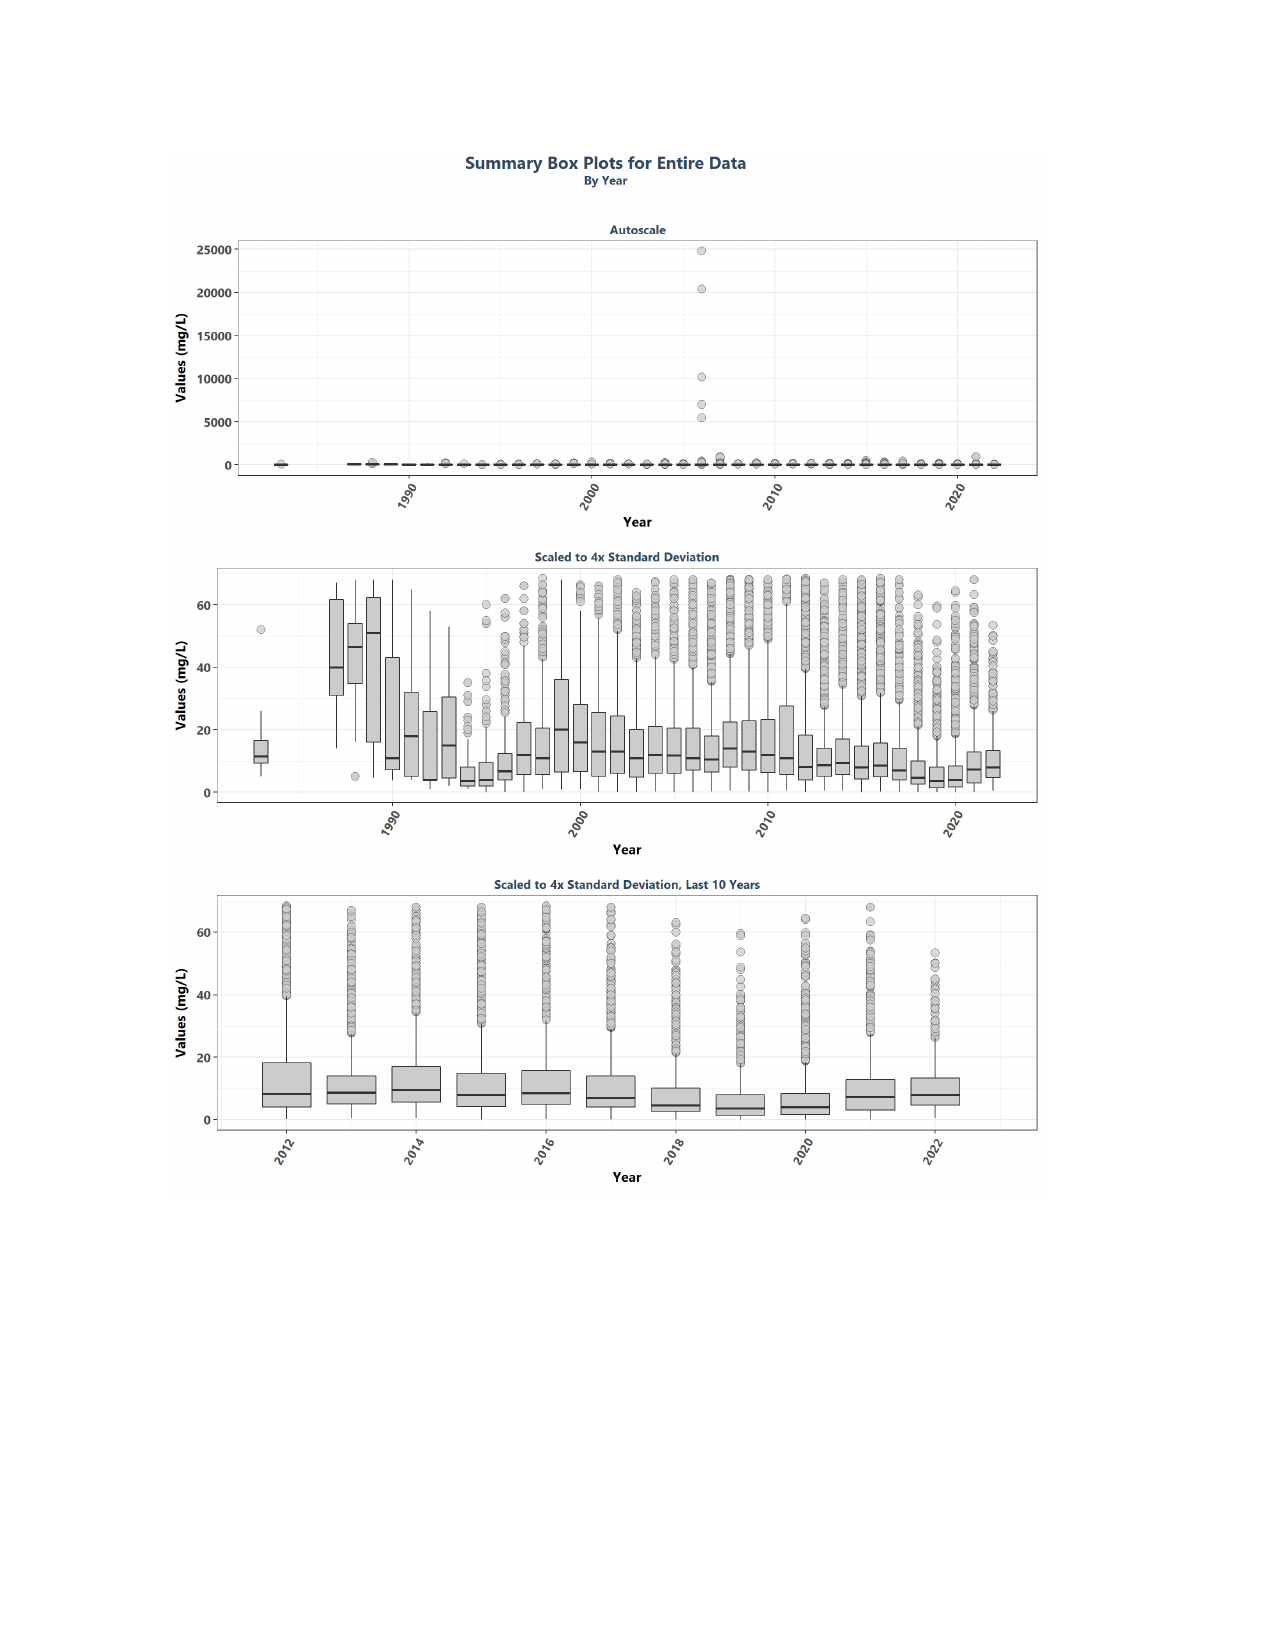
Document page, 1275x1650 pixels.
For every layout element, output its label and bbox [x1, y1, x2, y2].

picture [168, 150, 1044, 1200]
